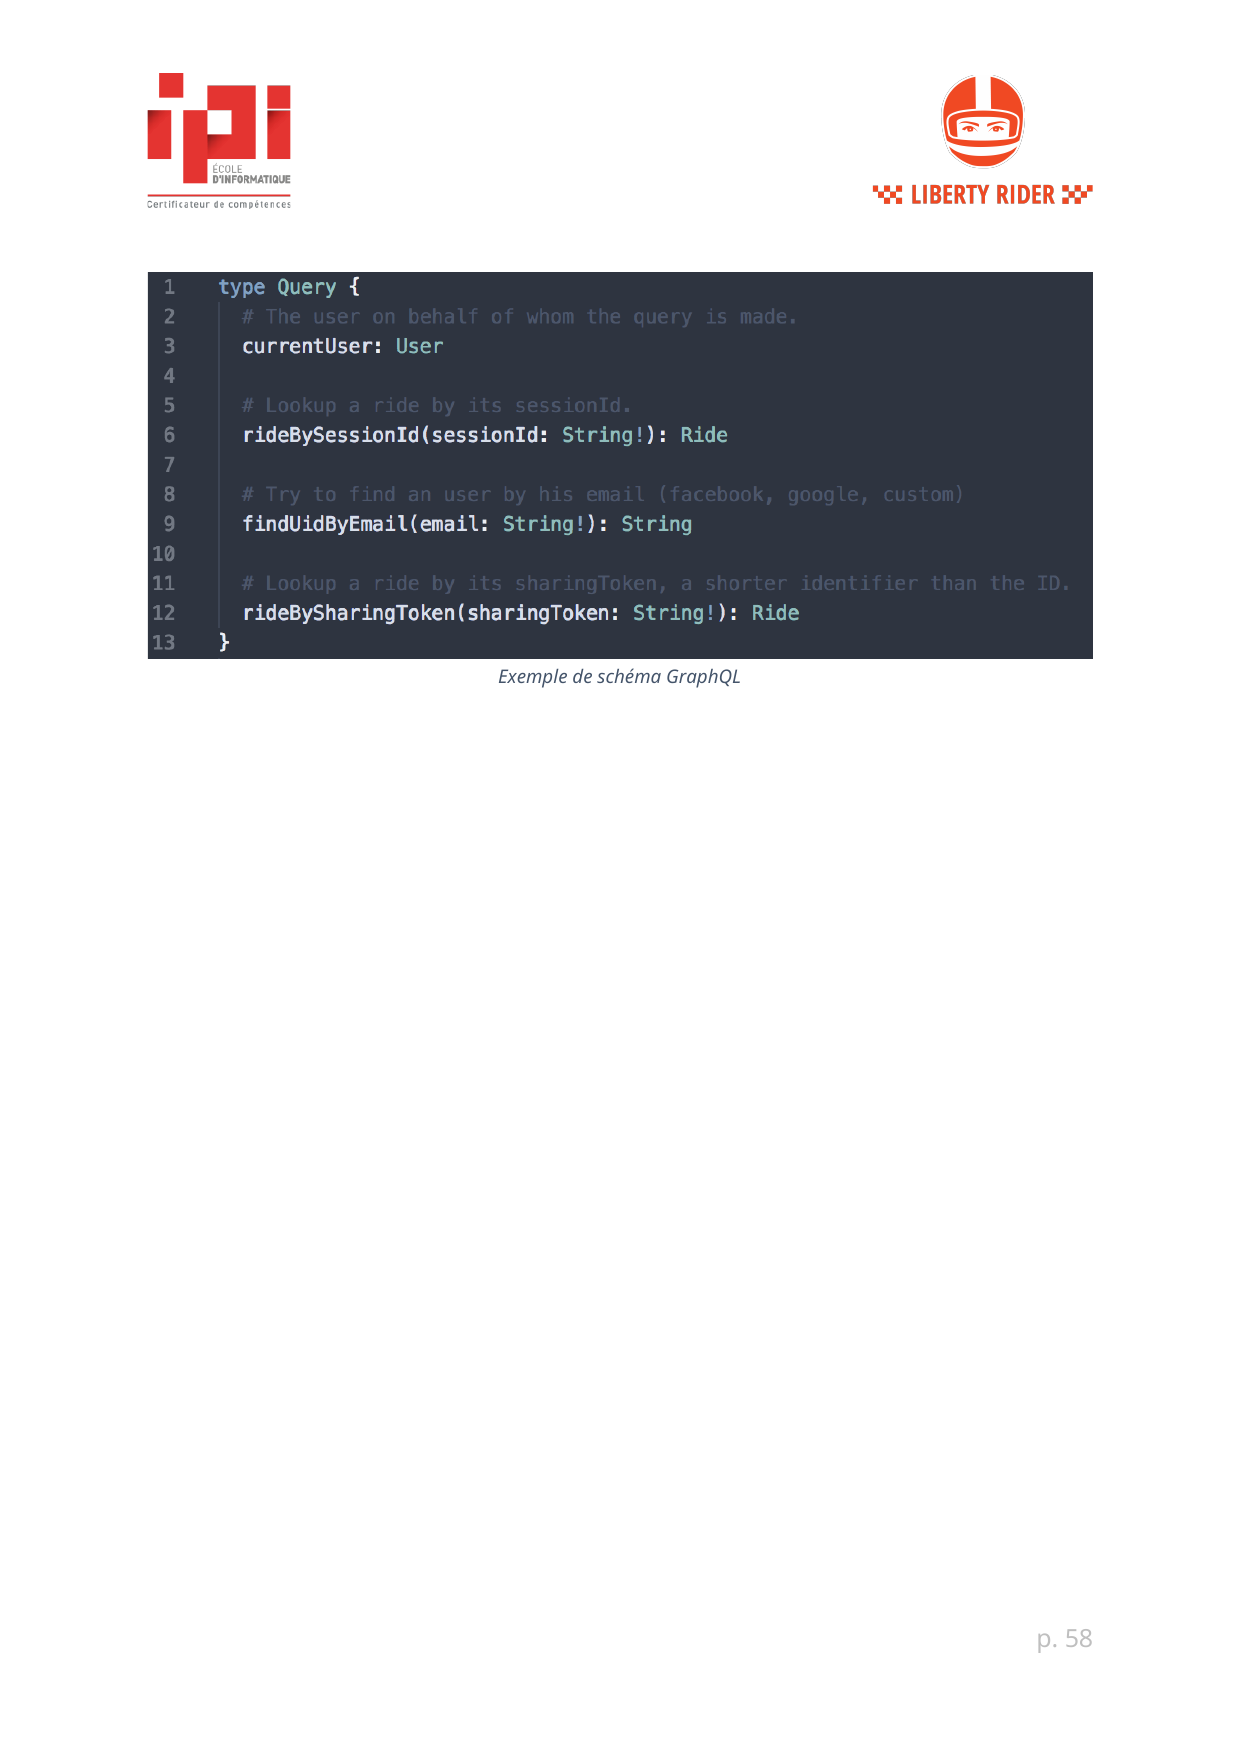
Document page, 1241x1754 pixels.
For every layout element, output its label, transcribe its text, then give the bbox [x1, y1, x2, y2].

text Exemple de schéma GraphQL [148, 663, 1093, 689]
picture [147, 272, 1093, 659]
picture [872, 75, 1093, 209]
picture [147, 73, 291, 209]
